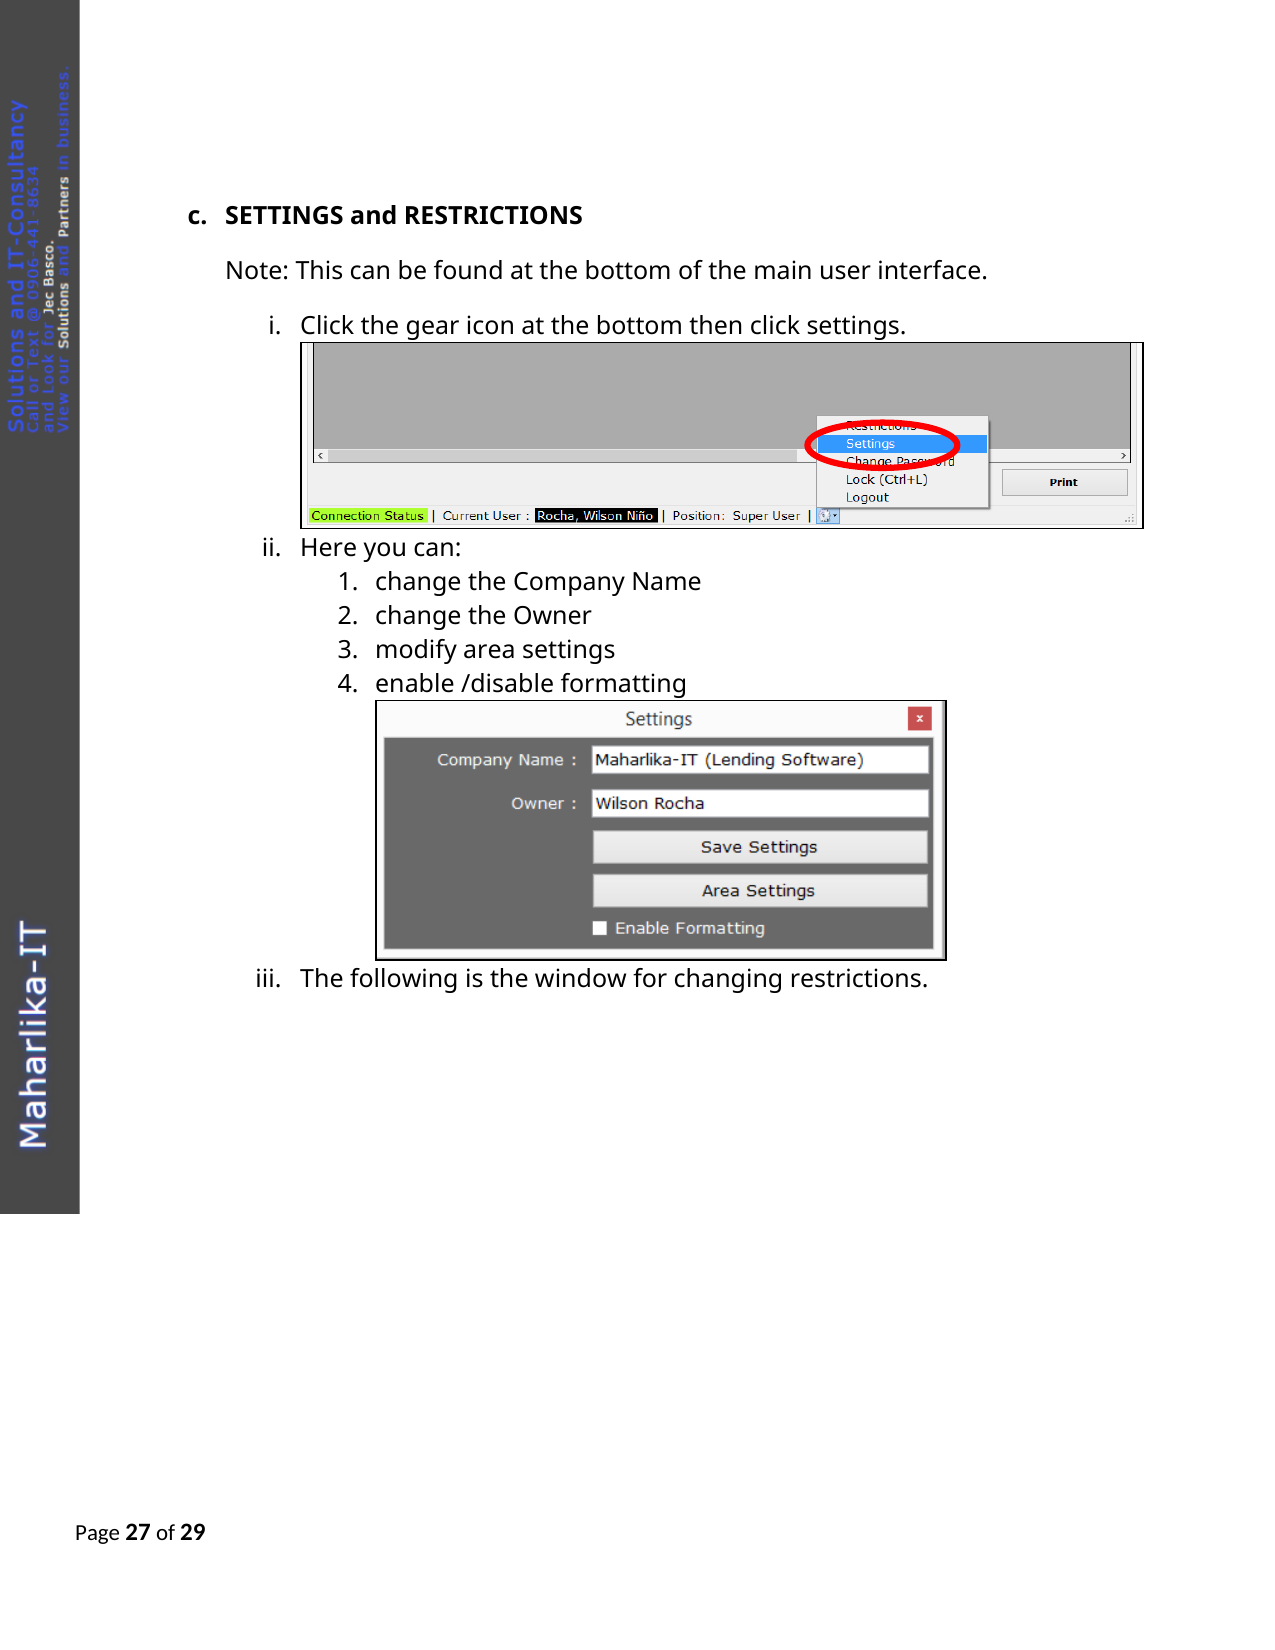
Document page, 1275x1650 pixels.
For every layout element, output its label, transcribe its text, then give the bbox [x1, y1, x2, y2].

list modify area settings [337, 632, 1200, 666]
text Note: This can be found at the bottom of the main user interface. [225, 253, 1200, 287]
list change the Owner [337, 597, 1200, 632]
list The following is the window for changing restrictions. [281, 961, 1200, 995]
list Here you can: [281, 529, 1200, 563]
picture [0, 0, 80, 1214]
list SETTINGS and RESTRICTIONS [187, 198, 1200, 232]
list change the Company Name [337, 563, 1200, 597]
list enable /disable formatting [337, 666, 1200, 700]
list Click the gear icon at the bottom then click settings. [281, 308, 1200, 342]
picture [302, 343, 1142, 528]
picture [377, 701, 945, 959]
